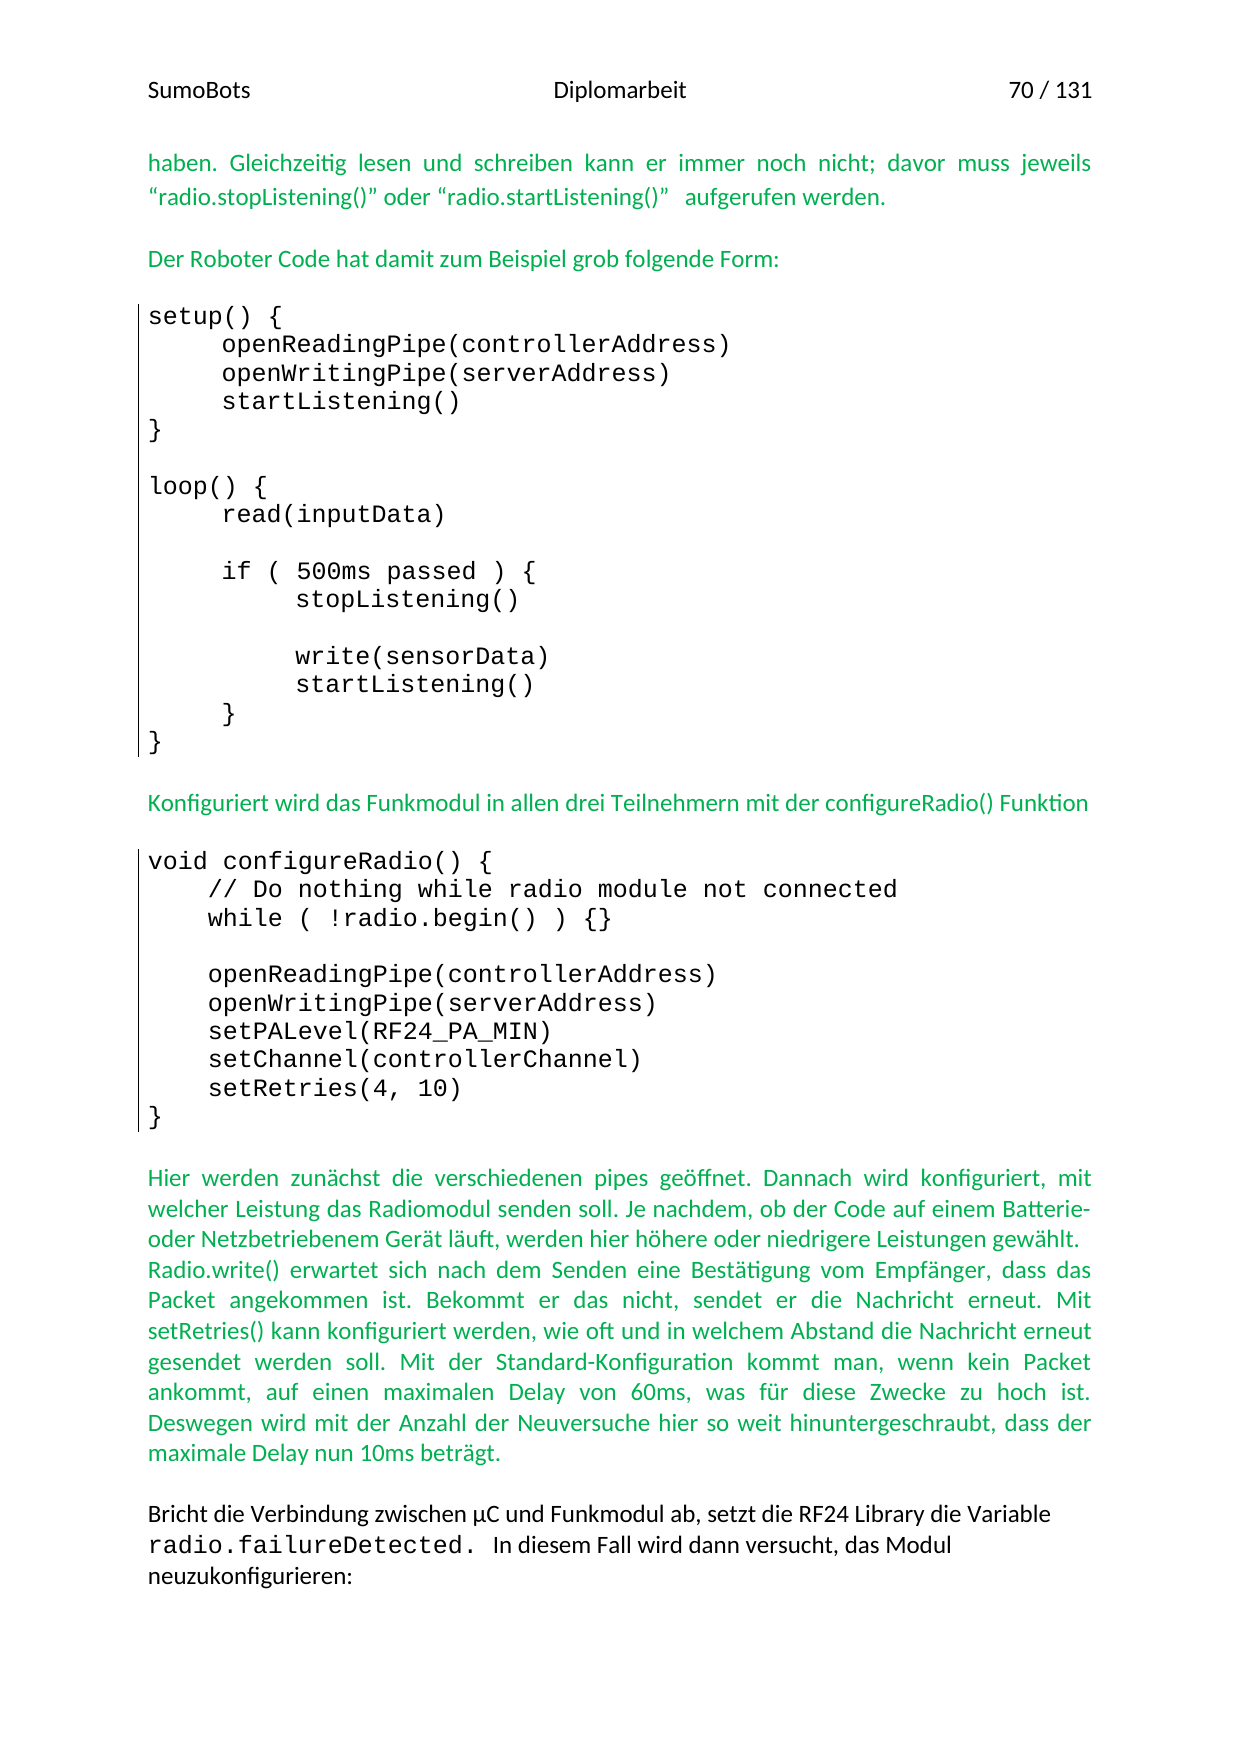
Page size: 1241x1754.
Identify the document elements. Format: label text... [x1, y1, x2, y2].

text stopListening() [148, 587, 1093, 615]
text setPALevel(RF24_PA_MIN) [148, 1019, 1093, 1047]
text while ( !radio.begin() ) {} [148, 905, 1093, 934]
text setChannel(controllerChannel) [148, 1047, 1093, 1075]
text setup() { [148, 304, 1093, 332]
text Radio.write() erwartet sich nach dem Senden eine Bestätigung vom Empfänger, dass das Packet angekommen ist. Bekommt er das nicht, sendet er die Nachricht erneut. Mit setRetries() kann konfiguriert werden, wie oft und in welchem Abstand die Nachricht erneut gesendet werden soll. Mit der Standard-Konfiguration kommt man, wenn kein Packet ankommt, auf einen maximalen Delay von 60ms, was für diese Zwecke zu hoch ist. Deswegen wird mit der Anzahl der Neuversuche hier so weit hinuntergeschraubt, dass der maximale Delay nun 10ms beträgt. [148, 1254, 1093, 1468]
text write(sensorData) [148, 644, 1093, 672]
text read(inputData) [148, 502, 1093, 530]
text } [148, 729, 1093, 757]
text void configureRadio() { [148, 849, 1093, 877]
text openWritingPipe(serverAddress) [148, 990, 1093, 1019]
text openWritingPipe(serverAddress) [148, 360, 1093, 389]
text startListening() [148, 672, 1093, 700]
text if ( 500ms passed ) { [148, 559, 1093, 587]
text Hier werden zunächst die verschiedenen pipes geöffnet. Dannach wird konfiguriert, mit welcher Leistung das Radiomodul senden soll. Je nachdem, ob der Code auf einem Batterie- oder Netzbetriebenem Gerät läuft, werden hier höhere oder niedrigere Leistungen gewählt. [148, 1162, 1093, 1254]
text openReadingPipe(controllerAddress) [148, 962, 1093, 990]
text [148, 148, 1093, 212]
text } [148, 1104, 1093, 1132]
text // Do nothing while radio module not connected [148, 877, 1093, 905]
text openReadingPipe(controllerAddress) [148, 332, 1093, 360]
text } [148, 700, 1093, 729]
text Bricht die Verbindung zwischen µC und Funkmodul ab, setzt die RF24 Library die Variable radio.failureDetected. In diesem Fall wird dann versucht, das Modul neuzukonfigurieren: [148, 1498, 1093, 1591]
text Konfiguriert wird das Funkmodul in allen drei Teilnehmern mit der configureRadio() Funktion [148, 788, 1093, 818]
text } [148, 417, 1093, 445]
text startListening() [148, 389, 1093, 417]
text setRetries(4, 10) [148, 1075, 1093, 1104]
text loop() { [148, 474, 1093, 502]
text Der Roboter Code hat damit zum Beispiel grob folgende Form: [148, 243, 1093, 273]
